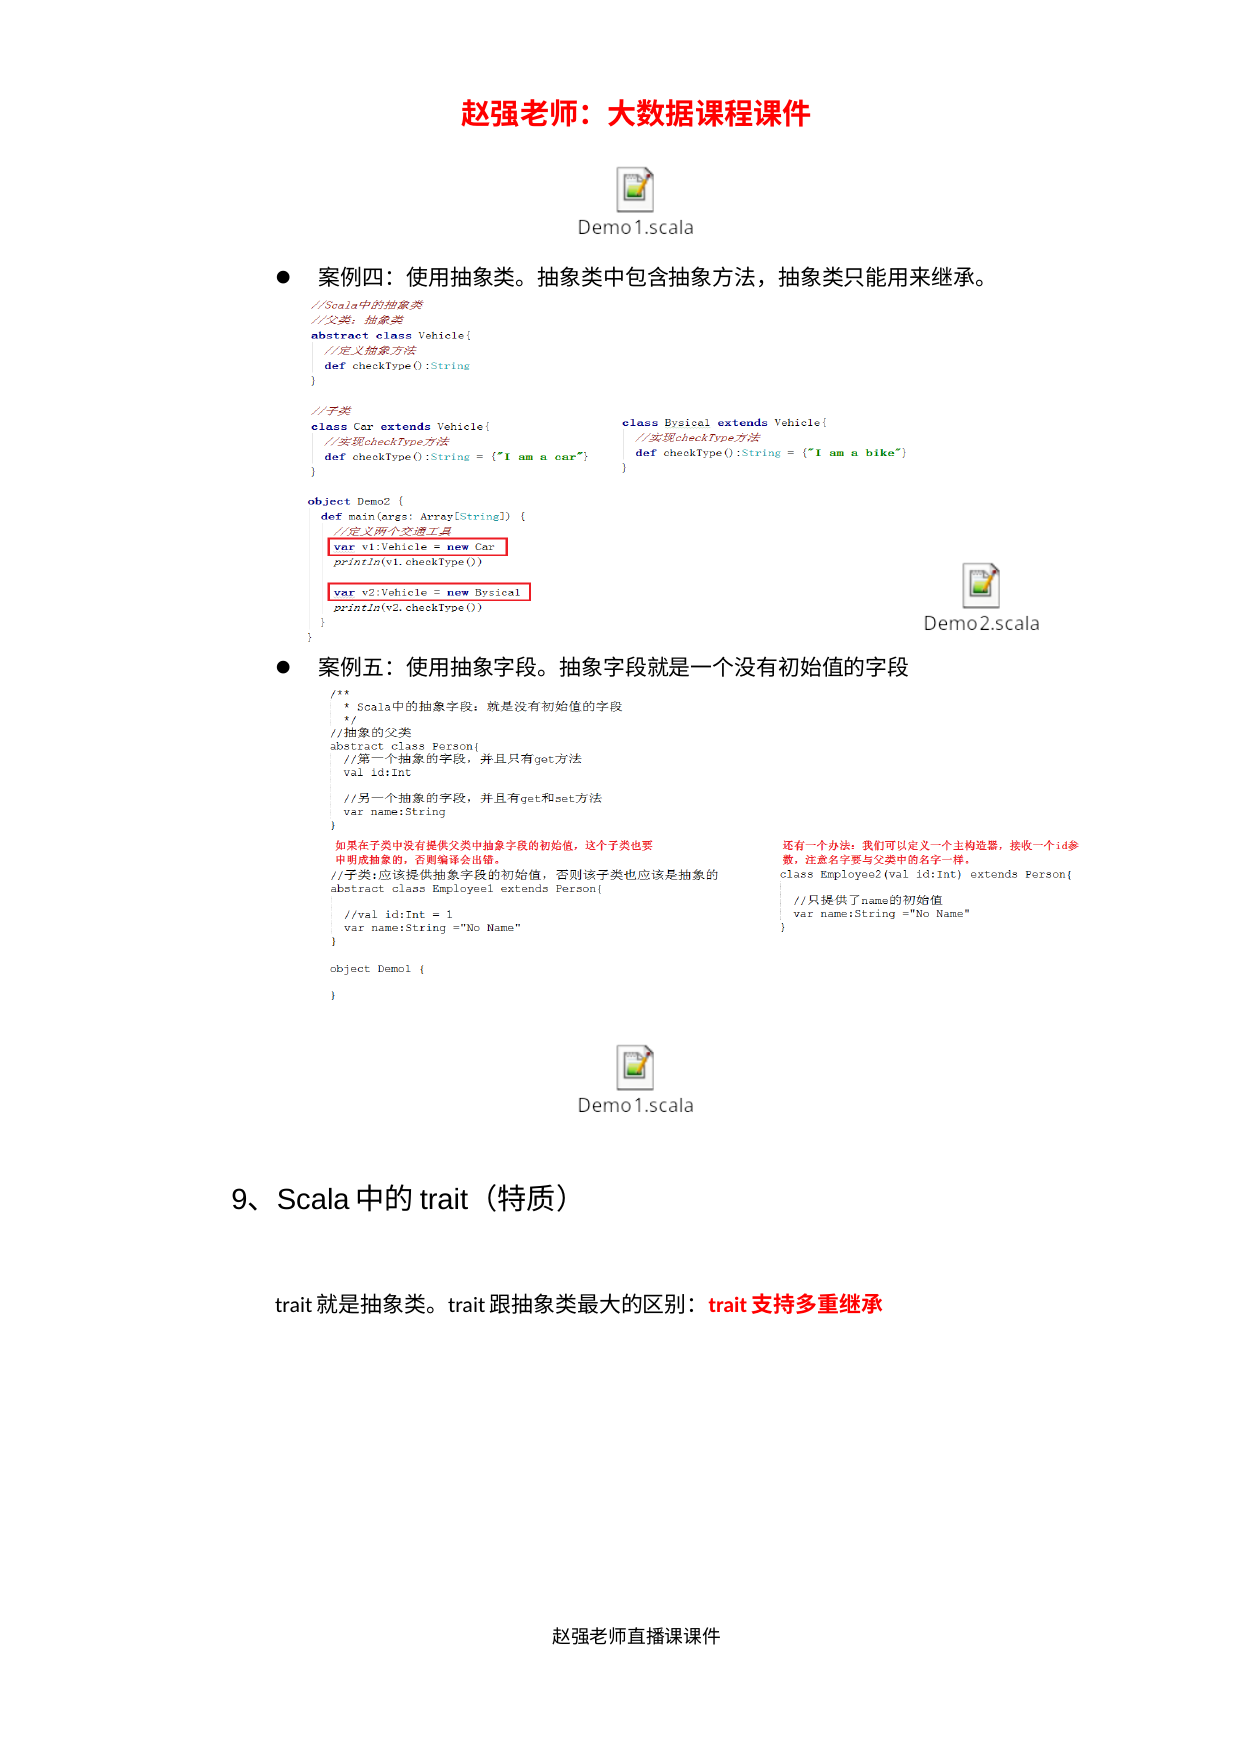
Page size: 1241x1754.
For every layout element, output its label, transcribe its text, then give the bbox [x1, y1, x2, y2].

picture [304, 294, 909, 647]
list trait就是抽象类。trait跟抽象类最大的区别：trait支持多重继承 [231, 1287, 1085, 1319]
picture [313, 682, 1086, 1010]
subtitle 9、Scala中的trait（特质） [187, 1164, 1085, 1229]
list 案例五：使用抽象字段。抽象字段就是一个没有初始值的字段 [275, 649, 1085, 682]
list 案例四：使用抽象类。抽象类中包含抽象方法，抽象类只能用来继承。 [275, 259, 1085, 292]
